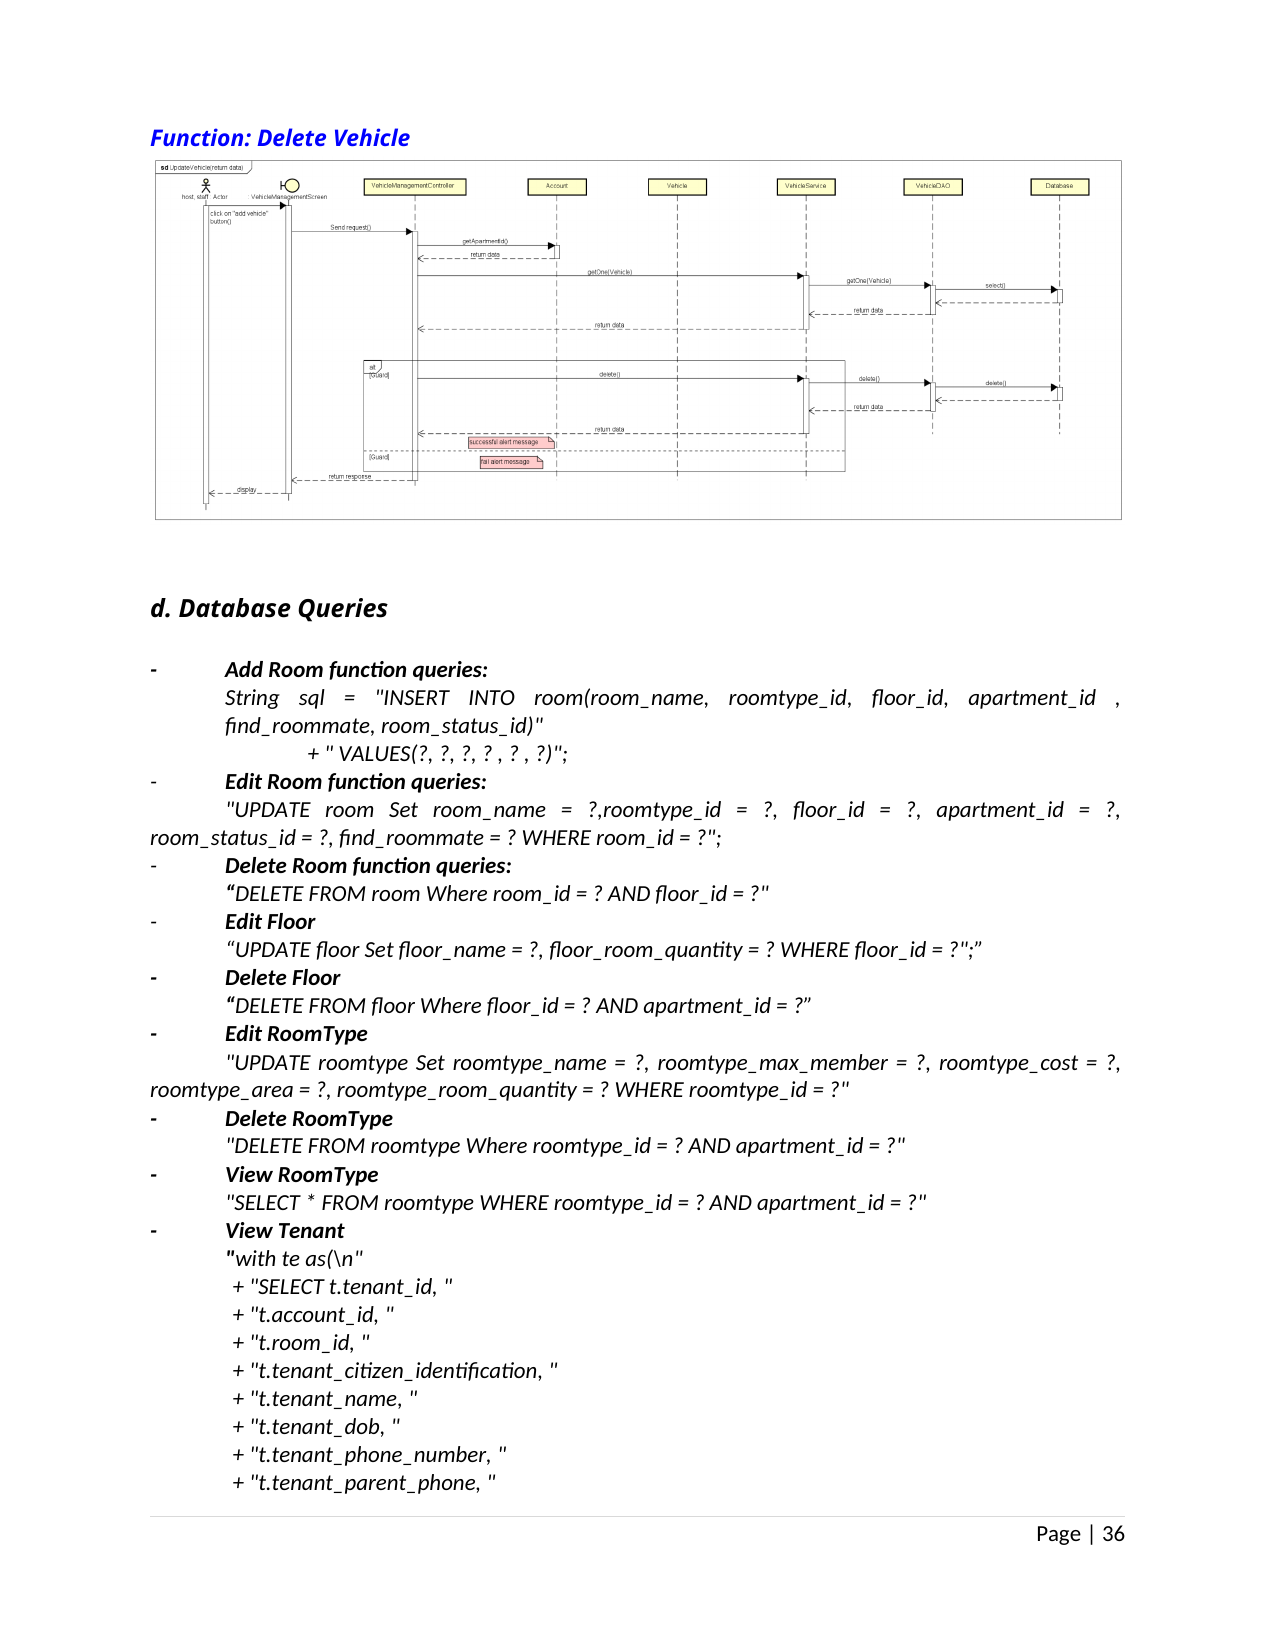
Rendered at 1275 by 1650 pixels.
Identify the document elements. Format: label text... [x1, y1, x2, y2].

text - View RoomType [150, 1160, 1125, 1188]
text + "t.room_id, " [150, 1328, 1125, 1356]
subtitle d. Database Queries [150, 591, 1125, 624]
text “UPDATE floor Set floor_name = ?, floor_room_quantity = ? WHERE floor_id = ?";” [150, 936, 1125, 963]
text + "t.tenant_phone_number, " [150, 1440, 1125, 1468]
text “DELETE FROM room Where room_id = ? AND floor_id = ?" [150, 879, 1125, 907]
subtitle Function: Delete Vehicle [150, 122, 1125, 153]
text “DELETE FROM floor Where floor_id = ? AND apartment_id = ?” [150, 992, 1125, 1019]
text - Edit Room function queries: [150, 767, 1125, 795]
text "DELETE FROM roomtype Where roomtype_id = ? AND apartment_id = ?" [150, 1132, 1125, 1160]
text + "t.tenant_citizen_identification, " [150, 1356, 1125, 1384]
text - Edit RoomType [150, 1019, 1125, 1048]
text "UPDATE roomtype Set roomtype_name = ?, roomtype_max_member = ?, roomtype_cost = ?, roomtype_area = ?, roomtype_room_quantity = ? WHERE roomtype_id = ?" [150, 1048, 1125, 1104]
picture [150, 156, 1125, 525]
text - Edit Floor [150, 907, 1125, 936]
text + "SELECT t.tenant_id, " [150, 1272, 1125, 1300]
text - Delete Room function queries: [150, 851, 1125, 879]
text + " VALUES(?, ?, ?, ? , ? , ?)"; [225, 739, 1125, 767]
text "SELECT * FROM roomtype WHERE roomtype_id = ? AND apartment_id = ?" [150, 1188, 1125, 1216]
text + "t.tenant_parent_phone, " [150, 1468, 1125, 1496]
text String sql = "INSERT INTO room(room_name, roomtype_id, floor_id, apartment_id , find_roommate, room_status_id)" [225, 683, 1125, 739]
text + "t.tenant_dob, " [150, 1412, 1125, 1440]
text + "t.tenant_name, " [150, 1384, 1125, 1412]
text - View Tenant [150, 1216, 1125, 1244]
text + "t.account_id, " [150, 1300, 1125, 1328]
text "UPDATE room Set room_name = ?,roomtype_id = ?, floor_id = ?, apartment_id = ?, room_status_id = ?, find_roommate = ? WHERE room_id = ?"; [150, 795, 1125, 851]
text - Delete Floor [150, 963, 1125, 992]
text "with te as(\n" [150, 1244, 1125, 1272]
text - Delete RoomType [150, 1104, 1125, 1132]
text - Add Room function queries: [150, 655, 1125, 683]
